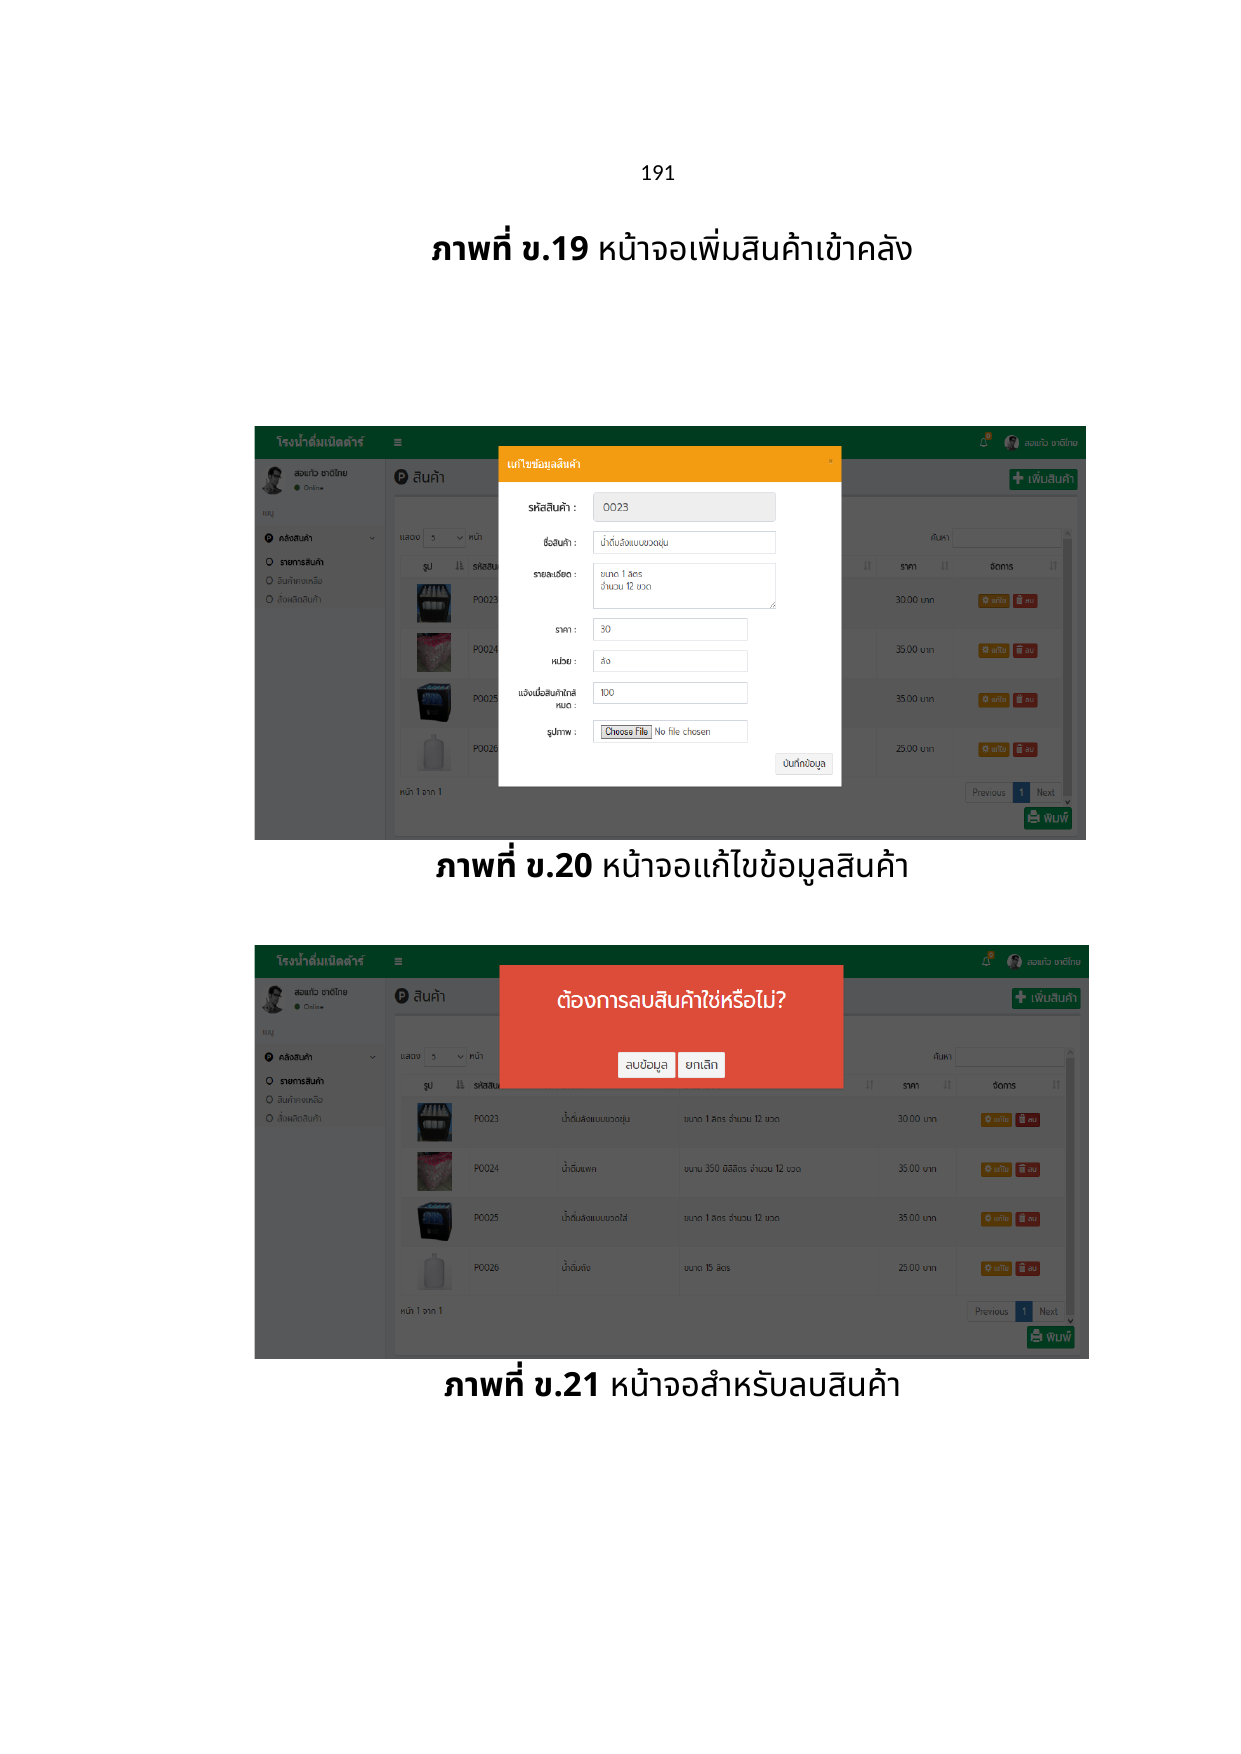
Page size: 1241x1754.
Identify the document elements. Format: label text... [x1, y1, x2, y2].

picture [254, 945, 1089, 1359]
list ภาพที่ ข.19 หน้าจอเพิ่มสินค้าเข้าคลัง [254, 225, 1090, 276]
list ภาพที่ ข.21 หน้าจอสำหรับลบสินค้า [254, 1361, 1090, 1411]
picture [254, 426, 1086, 840]
list ภาพที่ ข.20 หน้าจอแก้ไขข้อมูลสินค้า [254, 842, 1090, 892]
